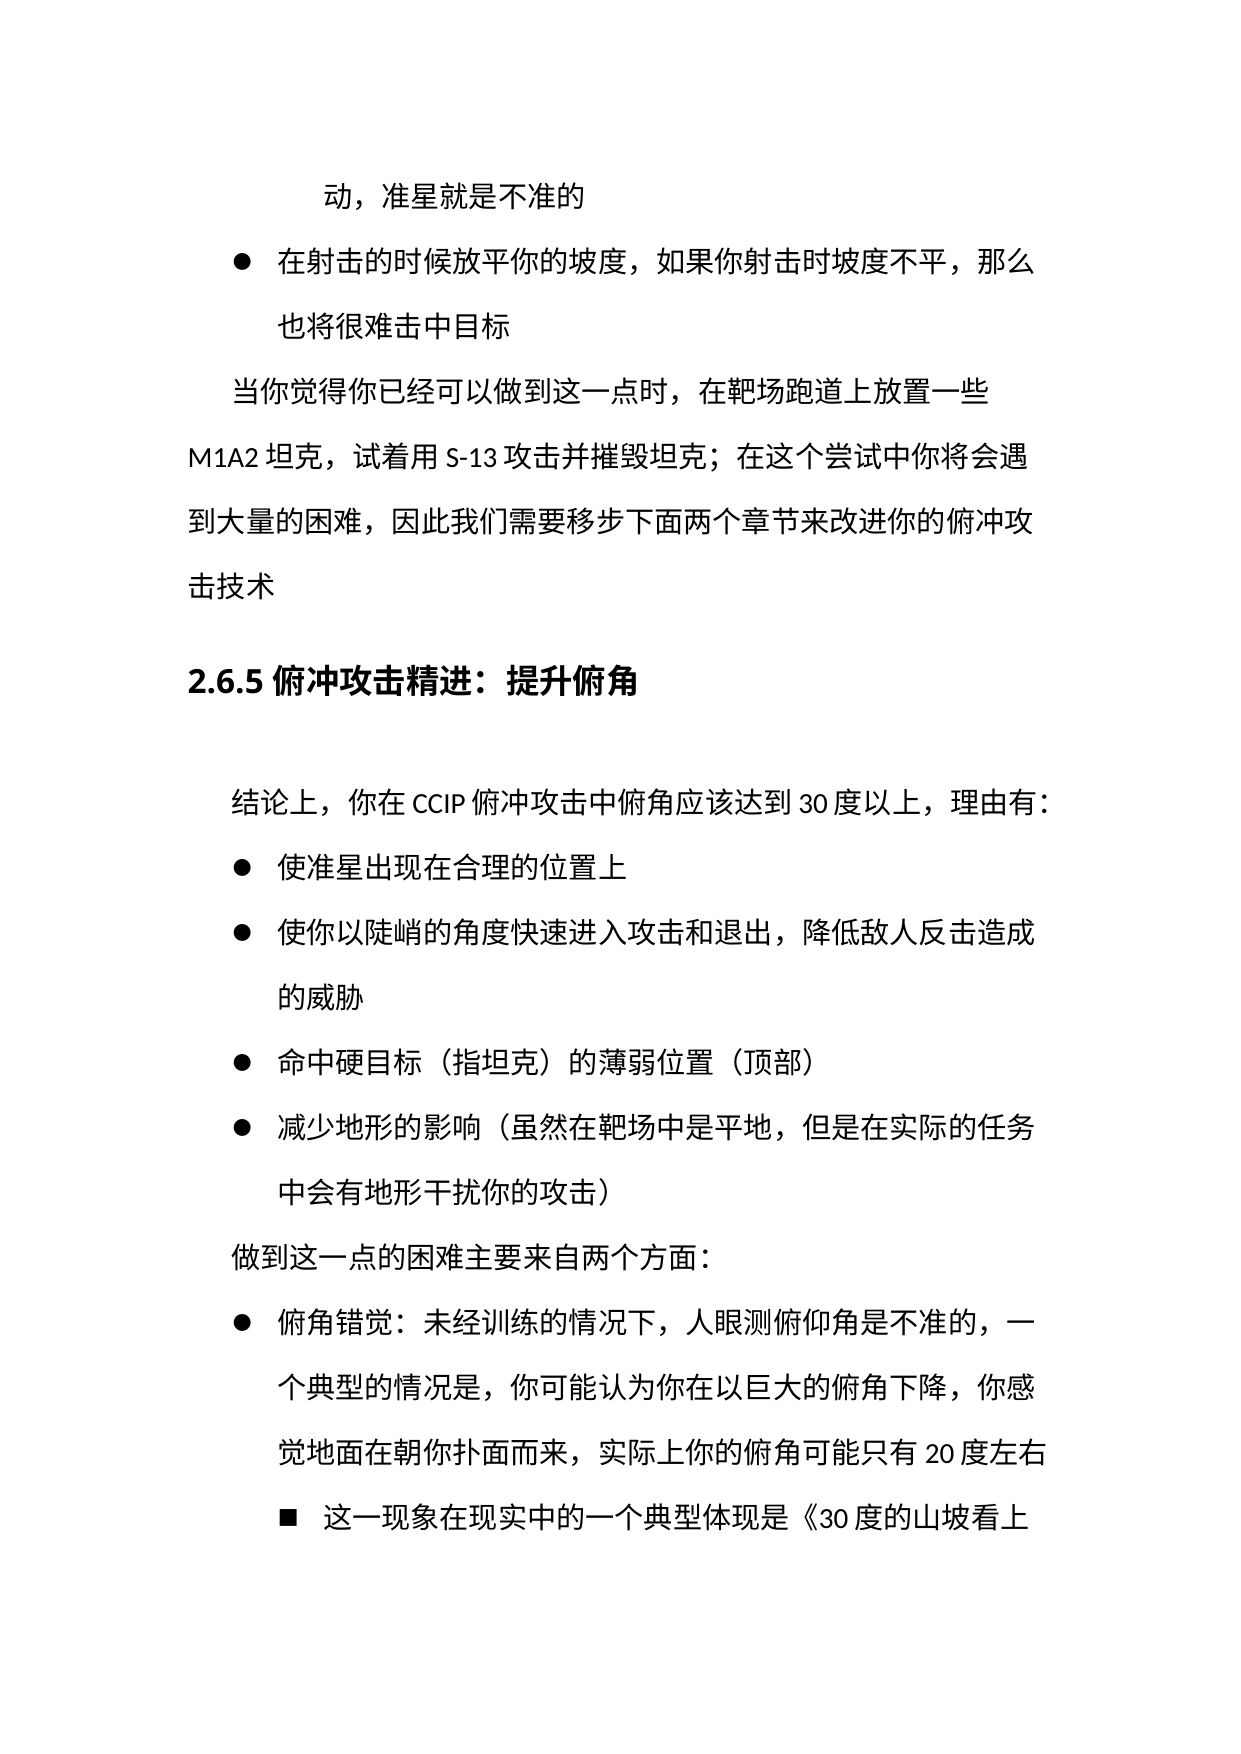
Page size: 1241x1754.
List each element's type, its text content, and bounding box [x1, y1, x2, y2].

subtitle 2.6.5 俯冲攻击精进：提升俯角 [187, 646, 1053, 711]
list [277, 1483, 1053, 1548]
list 使准星出现在合理的位置上 [231, 833, 1053, 898]
text 结论上，你在CCIP俯冲攻击中俯角应该达到30度以上，理由有： [187, 768, 1053, 833]
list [277, 162, 1053, 227]
list 减少地形的影响（虽然在靶场中是平地，但是在实际的任务中会有地形干扰你的攻击） [231, 1093, 1053, 1223]
text 当你觉得你已经可以做到这一点时，在靶场跑道上放置一些M1A2坦克，试着用S-13攻击并摧毁坦克；在这个尝试中你将会遇到大量的困难，因此我们需要移步下面两个章节来改进你的俯冲攻击技术 [187, 357, 1053, 617]
list 俯角错觉：未经训练的情况下，人眼测俯仰角是不准的，一个典型的情况是，你可能认为你在以巨大的俯角下降，你感觉地面在朝你扑面而来，实际上你的俯角可能只有20度左右 [231, 1288, 1053, 1483]
list 命中硬目标（指坦克）的薄弱位置（顶部） [231, 1028, 1053, 1093]
text 做到这一点的困难主要来自两个方面： [231, 1223, 1053, 1288]
list 使你以陡峭的角度快速进入攻击和退出，降低敌人反击造成的威胁 [231, 898, 1053, 1028]
list 在射击的时候放平你的坡度，如果你射击时坡度不平，那么也将很难击中目标 [231, 227, 1053, 357]
